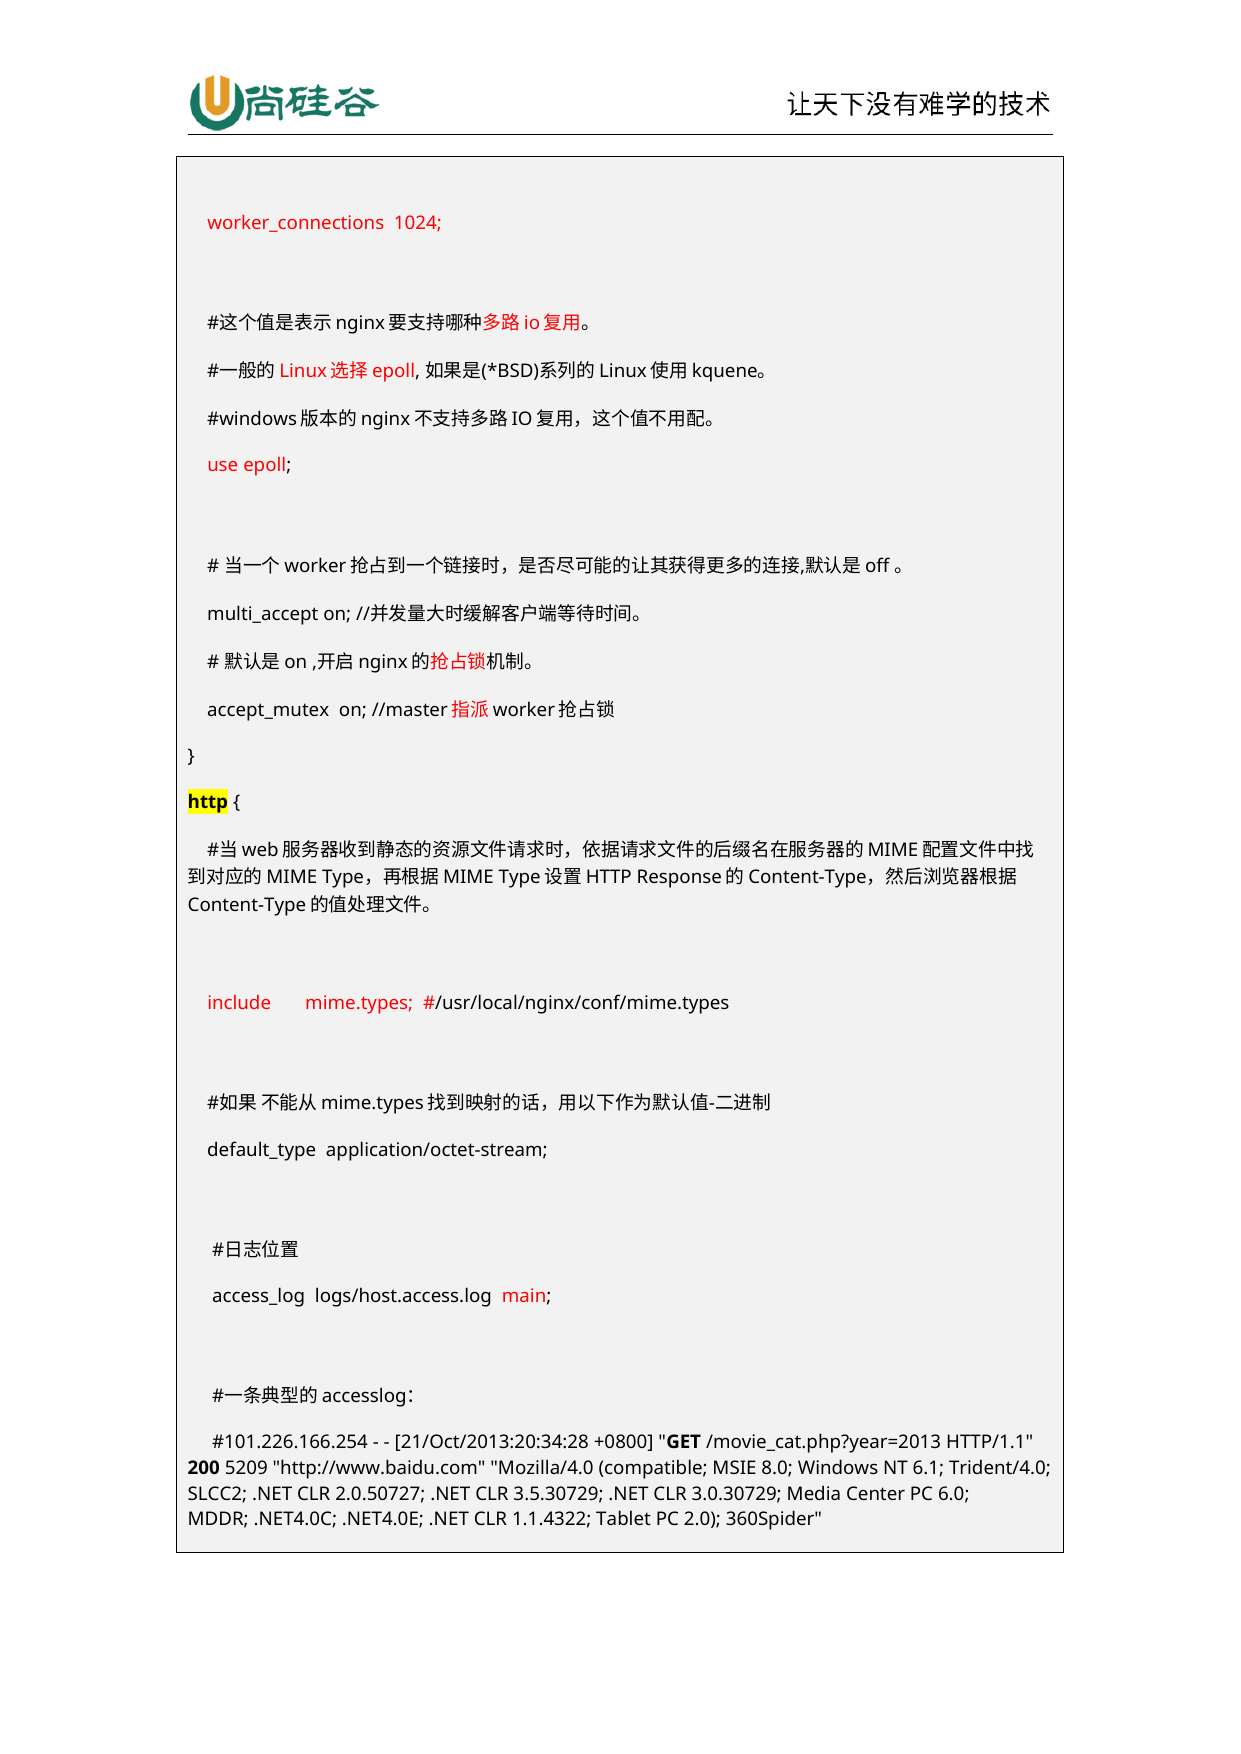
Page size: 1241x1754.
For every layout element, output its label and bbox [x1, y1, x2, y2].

picture [187, 73, 1053, 132]
table_header [177, 157, 1063, 1552]
